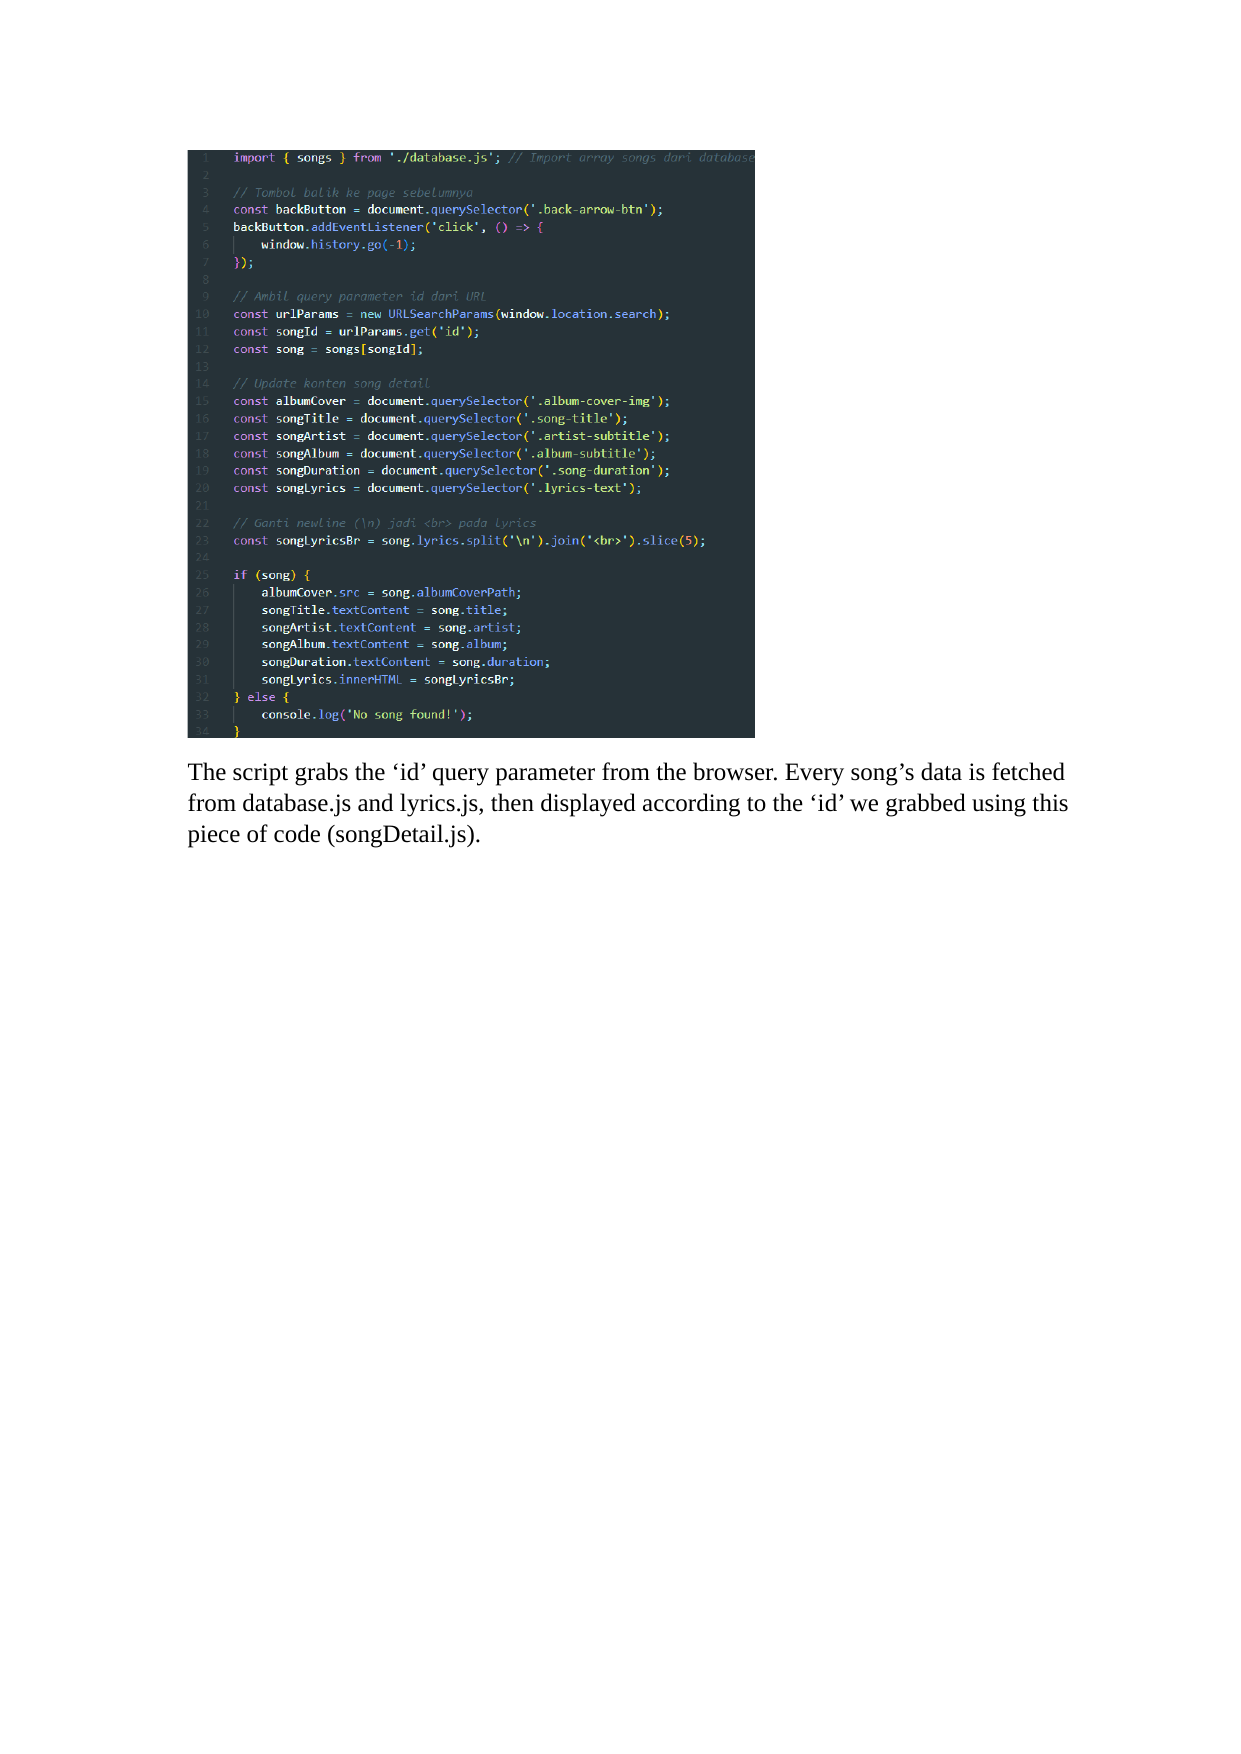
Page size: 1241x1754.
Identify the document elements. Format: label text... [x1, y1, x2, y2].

text The script grabs the ‘id’ query parameter from the browser. Every song’s data is fetched from database.js and lyrics.js, then displayed according to the ‘id’ we grabbed using this piece of code (songDetail.js). [187, 757, 1090, 848]
picture [187, 150, 755, 738]
